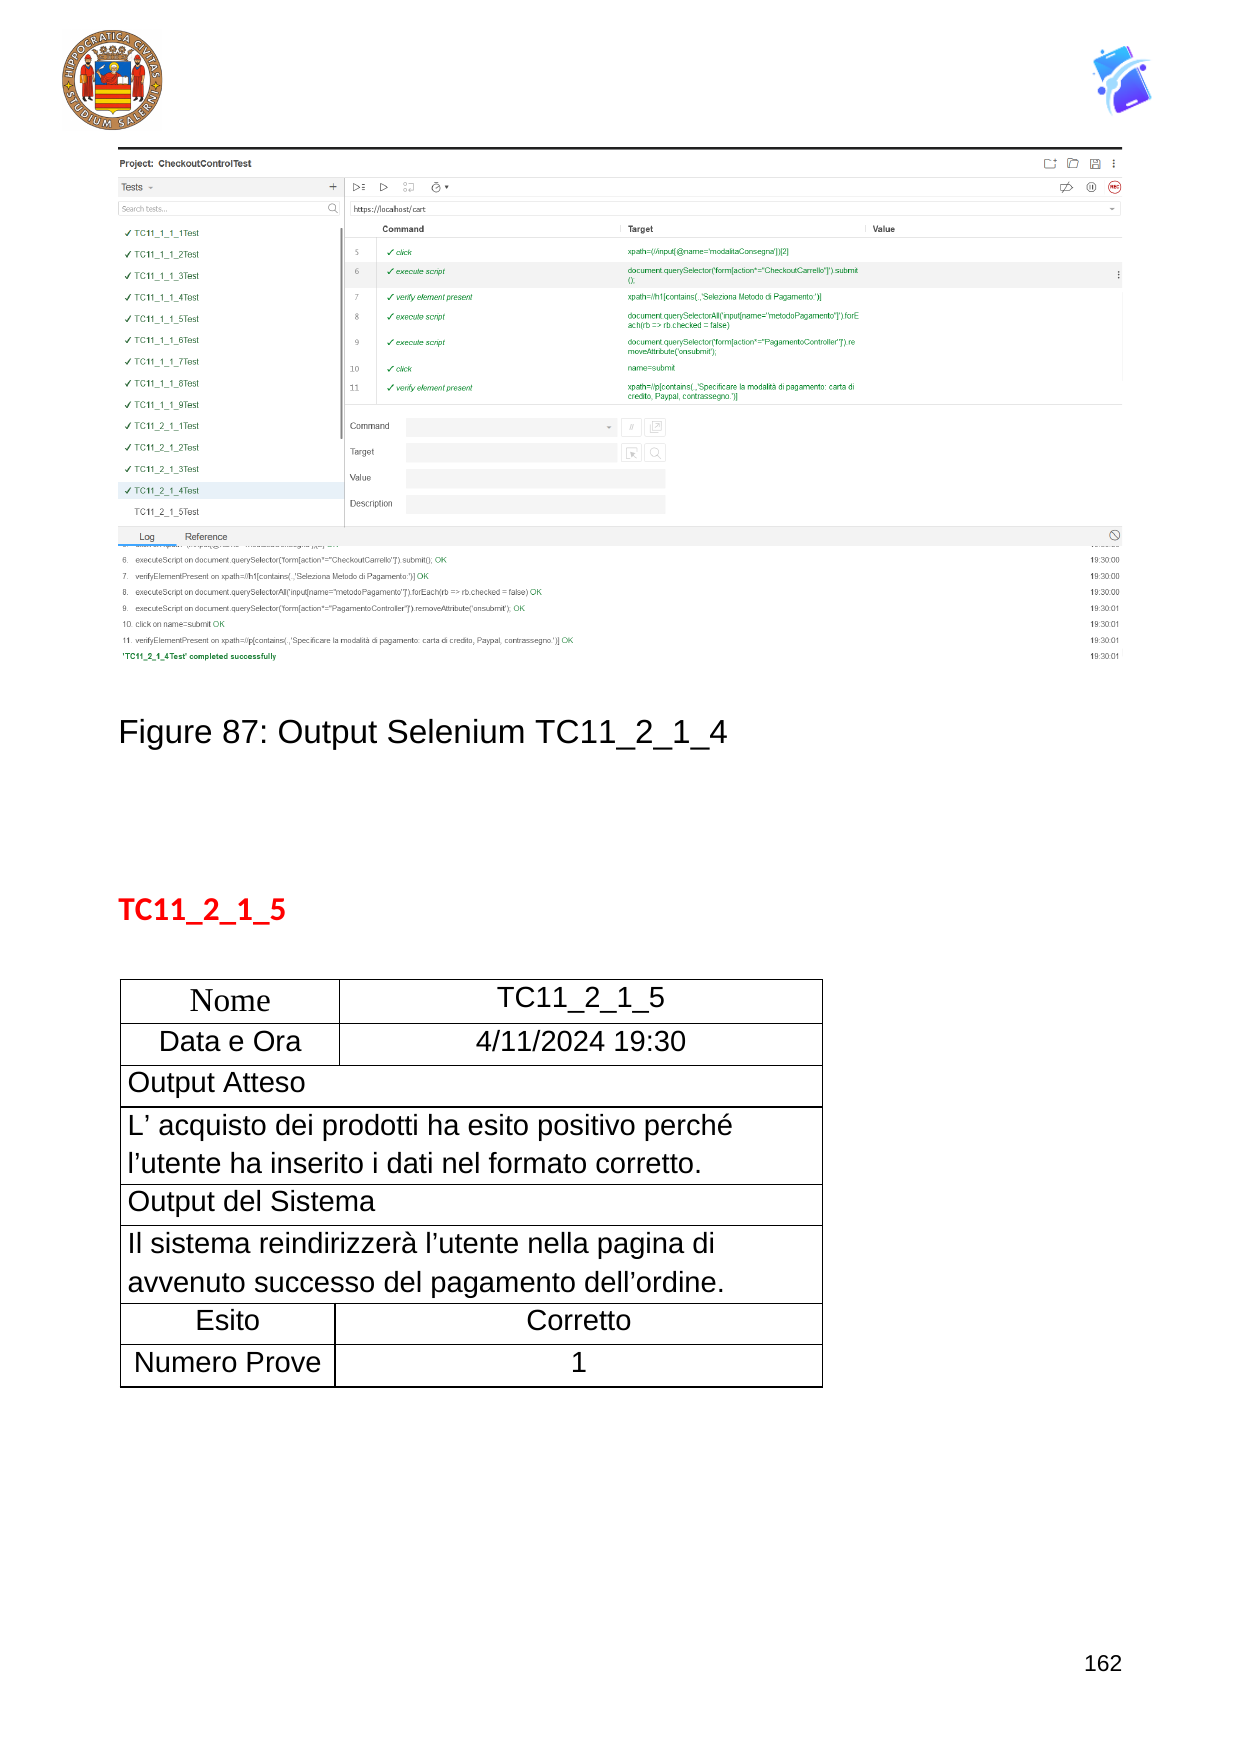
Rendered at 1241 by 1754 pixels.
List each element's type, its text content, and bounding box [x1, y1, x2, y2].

text TC11_2_1_5 [118, 888, 1122, 929]
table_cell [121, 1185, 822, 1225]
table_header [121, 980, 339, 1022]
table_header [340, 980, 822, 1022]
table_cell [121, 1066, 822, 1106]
picture [118, 25, 1178, 664]
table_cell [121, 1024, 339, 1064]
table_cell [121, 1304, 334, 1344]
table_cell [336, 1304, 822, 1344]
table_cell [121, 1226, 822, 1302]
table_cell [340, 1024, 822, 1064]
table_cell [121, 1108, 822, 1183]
picture [61, 29, 163, 131]
text Figure 87: Output Selenium TC11_2_1_4 [118, 712, 1122, 750]
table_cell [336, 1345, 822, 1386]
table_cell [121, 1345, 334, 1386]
